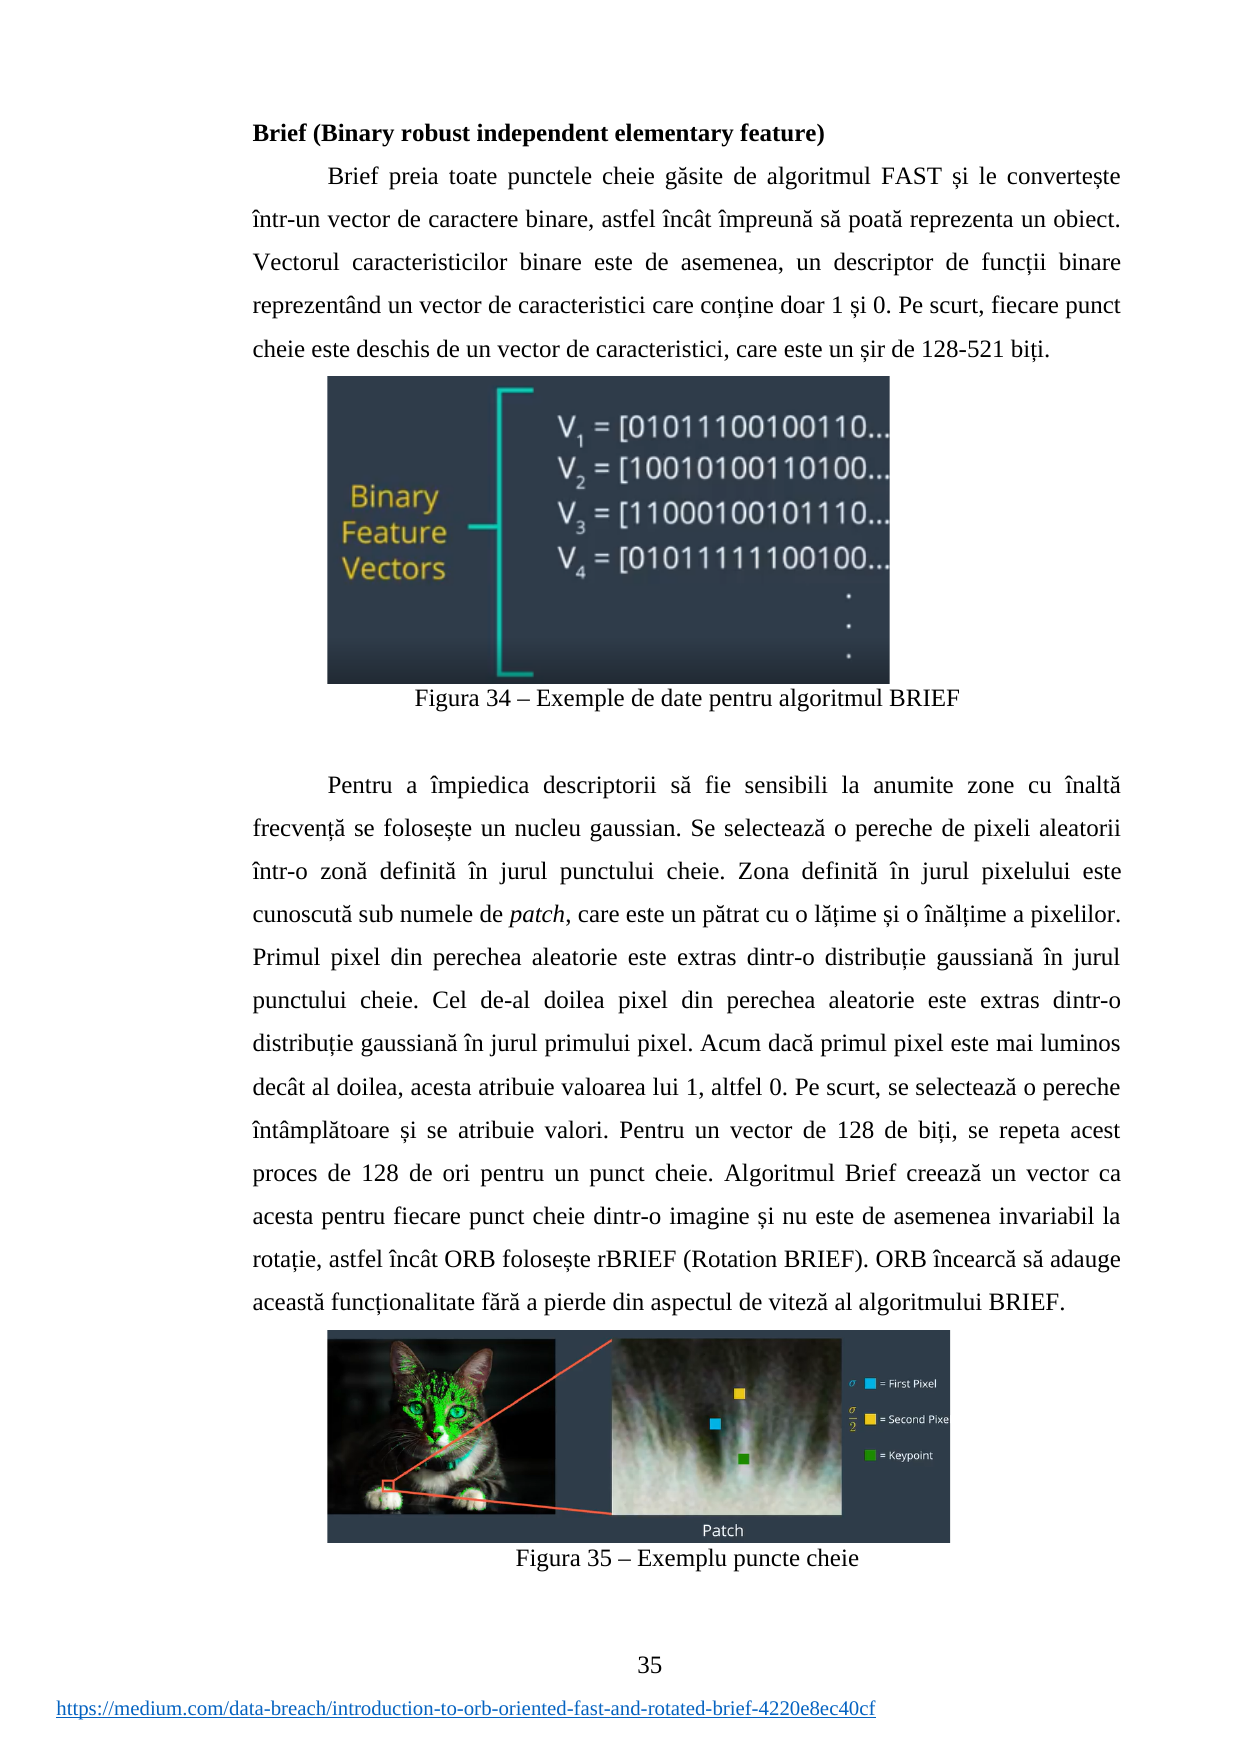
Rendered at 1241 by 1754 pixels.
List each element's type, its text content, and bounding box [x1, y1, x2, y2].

list Brief preia toate punctele cheie găsite de algoritmul FAST și le convertește într-un vector de caractere binare, astfel încât împreună să poată reprezenta un obiect. Vectorul caracteristicilor binare este de asemenea, un descriptor de funcții binare reprezentând un vector de caracteristici care conține doar 1 și 0. Pe scurt, fiecare punct cheie este deschis de un vector de caracteristici, care este un șir de 128-521 biți. [252, 161, 1122, 362]
picture [327, 376, 890, 684]
text Pentru a împiedica descriptorii să fie sensibili la anumite zone cu înaltă frecvență se folosește un nucleu gaussian. Se selectează o pereche de pixeli aleatorii într-o zonă definită în jurul punctului cheie. Zona definită în jurul pixelului este cunoscută sub numele de patch, care este un pătrat cu o lățime și o înălțime a pixelilor. Primul pixel din perechea aleatorie este extras dintr-o distribuție gaussiană în jurul punctului cheie. Cel de-al doilea pixel din perechea aleatorie este extras dintr-o distribuție gaussiană în jurul primului pixel. Acum dacă primul pixel este mai luminos decât al doilea, acesta atribuie valoarea lui 1, altfel 0. Pe scurt, se selectează o pereche întâmplătoare și se atribuie valori. Pentru un vector de 128 de biți, se repeta acest proces de 128 de ori pentru un punct cheie. Algoritmul Brief creează un vector ca acesta pentru fiecare punct cheie dintr-o imagine și nu este de asemenea invariabil la rotație, astfel încât ORB folosește rBRIEF (Rotation BRIEF). ORB încearcă să adauge această funcționalitate fără a pierde din aspectul de viteză al algoritmului BRIEF. [252, 770, 1122, 1316]
list Brief (Binary robust independent elementary feature) [252, 118, 1122, 147]
picture [327, 1330, 951, 1543]
list Figura 35 – Exemplu puncte cheie [252, 1543, 1122, 1571]
list Figura 34 – Exemple de date pentru algoritmul BRIEF [252, 683, 1122, 712]
